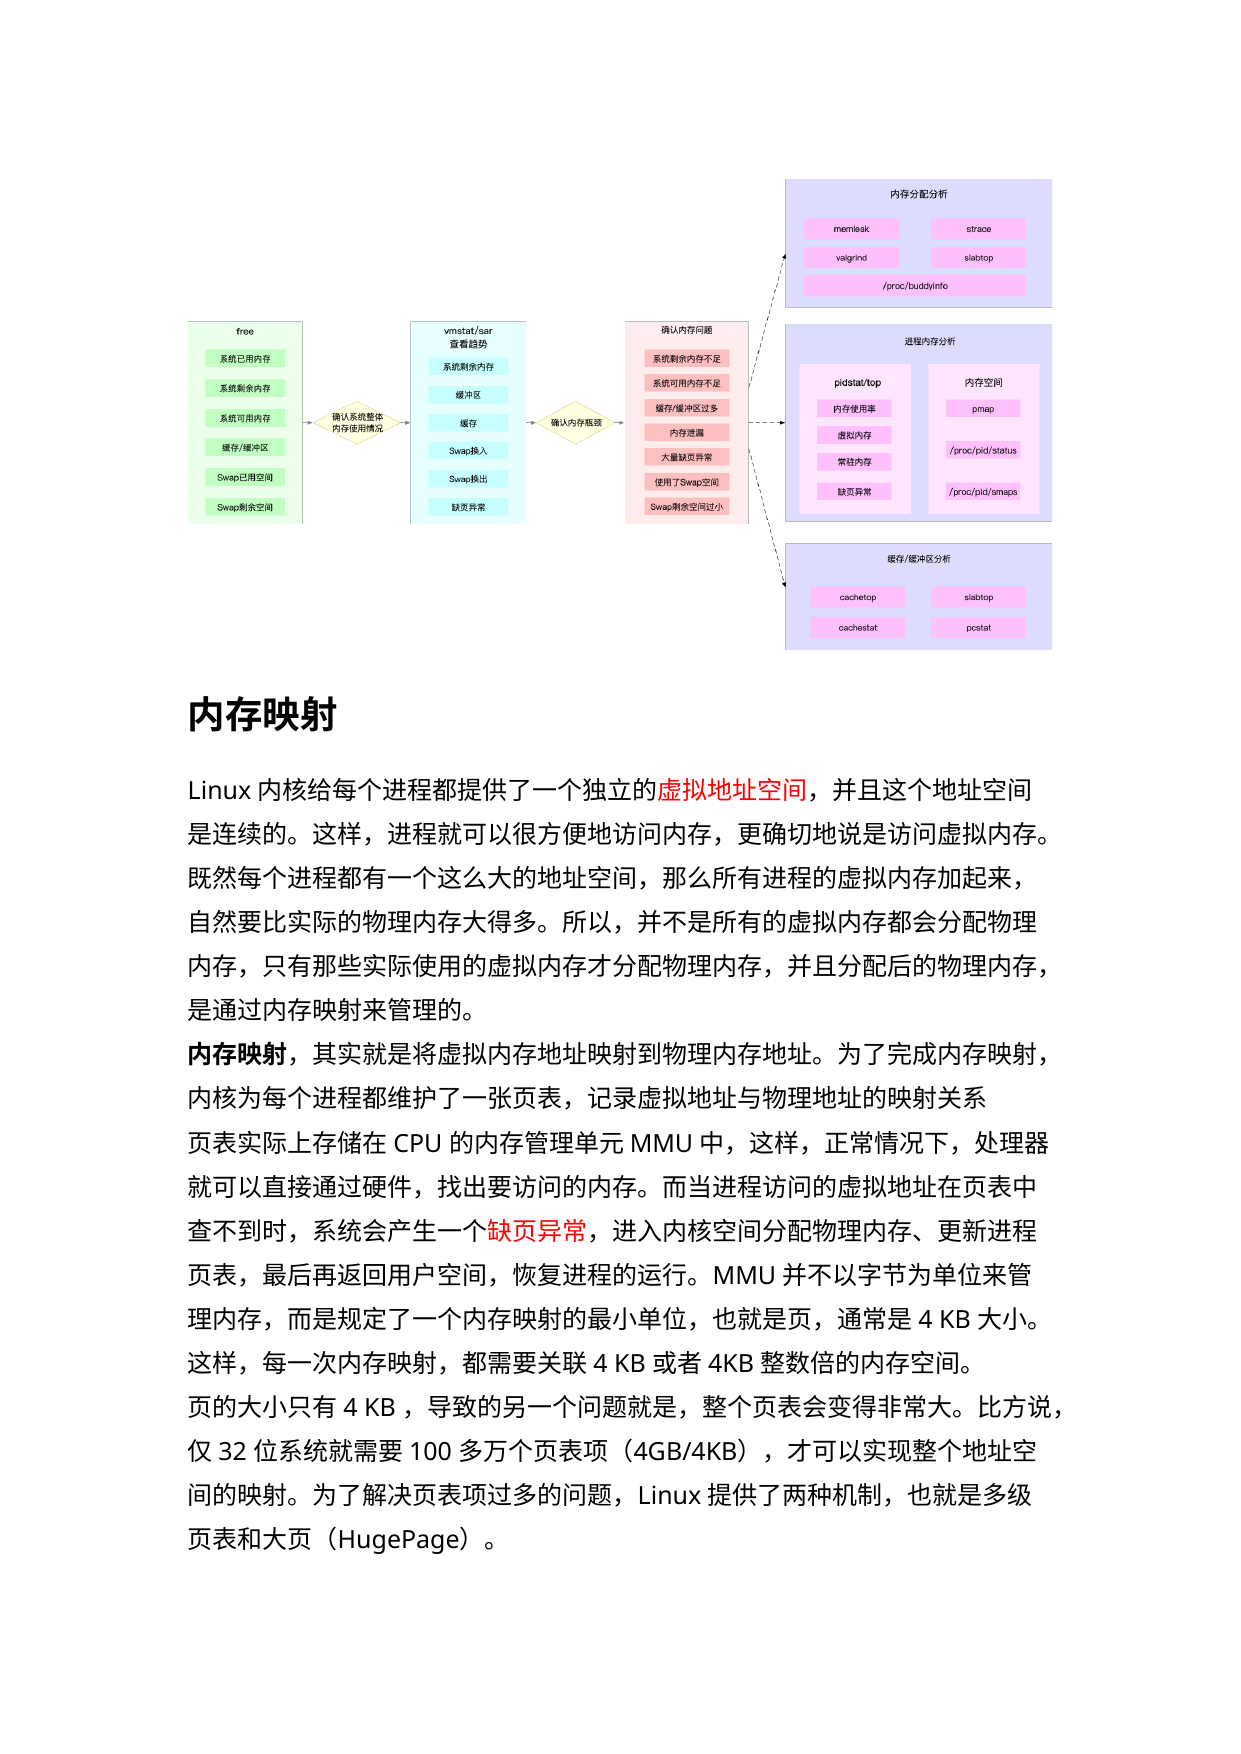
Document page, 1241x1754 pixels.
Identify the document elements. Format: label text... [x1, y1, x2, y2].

text 页的大小只有 4 KB ，导致的另一个问题就是，整个页表会变得非常大。比方说，仅 32 位系统就需要 100 多万个页表项（4GB/4KB），才可以实现整个地址空间的映射。为了解决页表项过多的问题，Linux 提供了两种机制，也就是多级页表和大页（HugePage）。 [187, 1383, 1053, 1560]
picture [187, 179, 1053, 650]
text 页表实际上存储在 CPU 的内存管理单元 MMU 中，这样，正常情况下，处理器就可以直接通过硬件，找出要访问的内存。而当进程访问的虚拟地址在页表中查不到时，系统会产生一个缺页异常，进入内核空间分配物理内存、更新进程页表，最后再返回用户空间，恢复进程的运行。MMU 并不以字节为单位来管理内存，而是规定了一个内存映射的最小单位，也就是页，通常是 4 KB 大小。这样，每一次内存映射，都需要关联 4 KB 或者 4KB 整数倍的内存空间。 [187, 1119, 1053, 1383]
text 既然每个进程都有一个这么大的地址空间，那么所有进程的虚拟内存加起来，自然要比实际的物理内存大得多。所以，并不是所有的虚拟内存都会分配物理内存，只有那些实际使用的虚拟内存才分配物理内存，并且分配后的物理内存，是通过内存映射来管理的。 [187, 855, 1053, 1031]
text 内存映射 [187, 668, 1053, 756]
text 内存映射，其实就是将虚拟内存地址映射到物理内存地址。为了完成内存映射，内核为每个进程都维护了一张页表，记录虚拟地址与物理地址的映射关系 [187, 1031, 1053, 1119]
text Linux 内核给每个进程都提供了一个独立的虚拟地址空间，并且这个地址空间是连续的。这样，进程就可以很方便地访问内存，更确切地说是访问虚拟内存。 [187, 767, 1053, 855]
